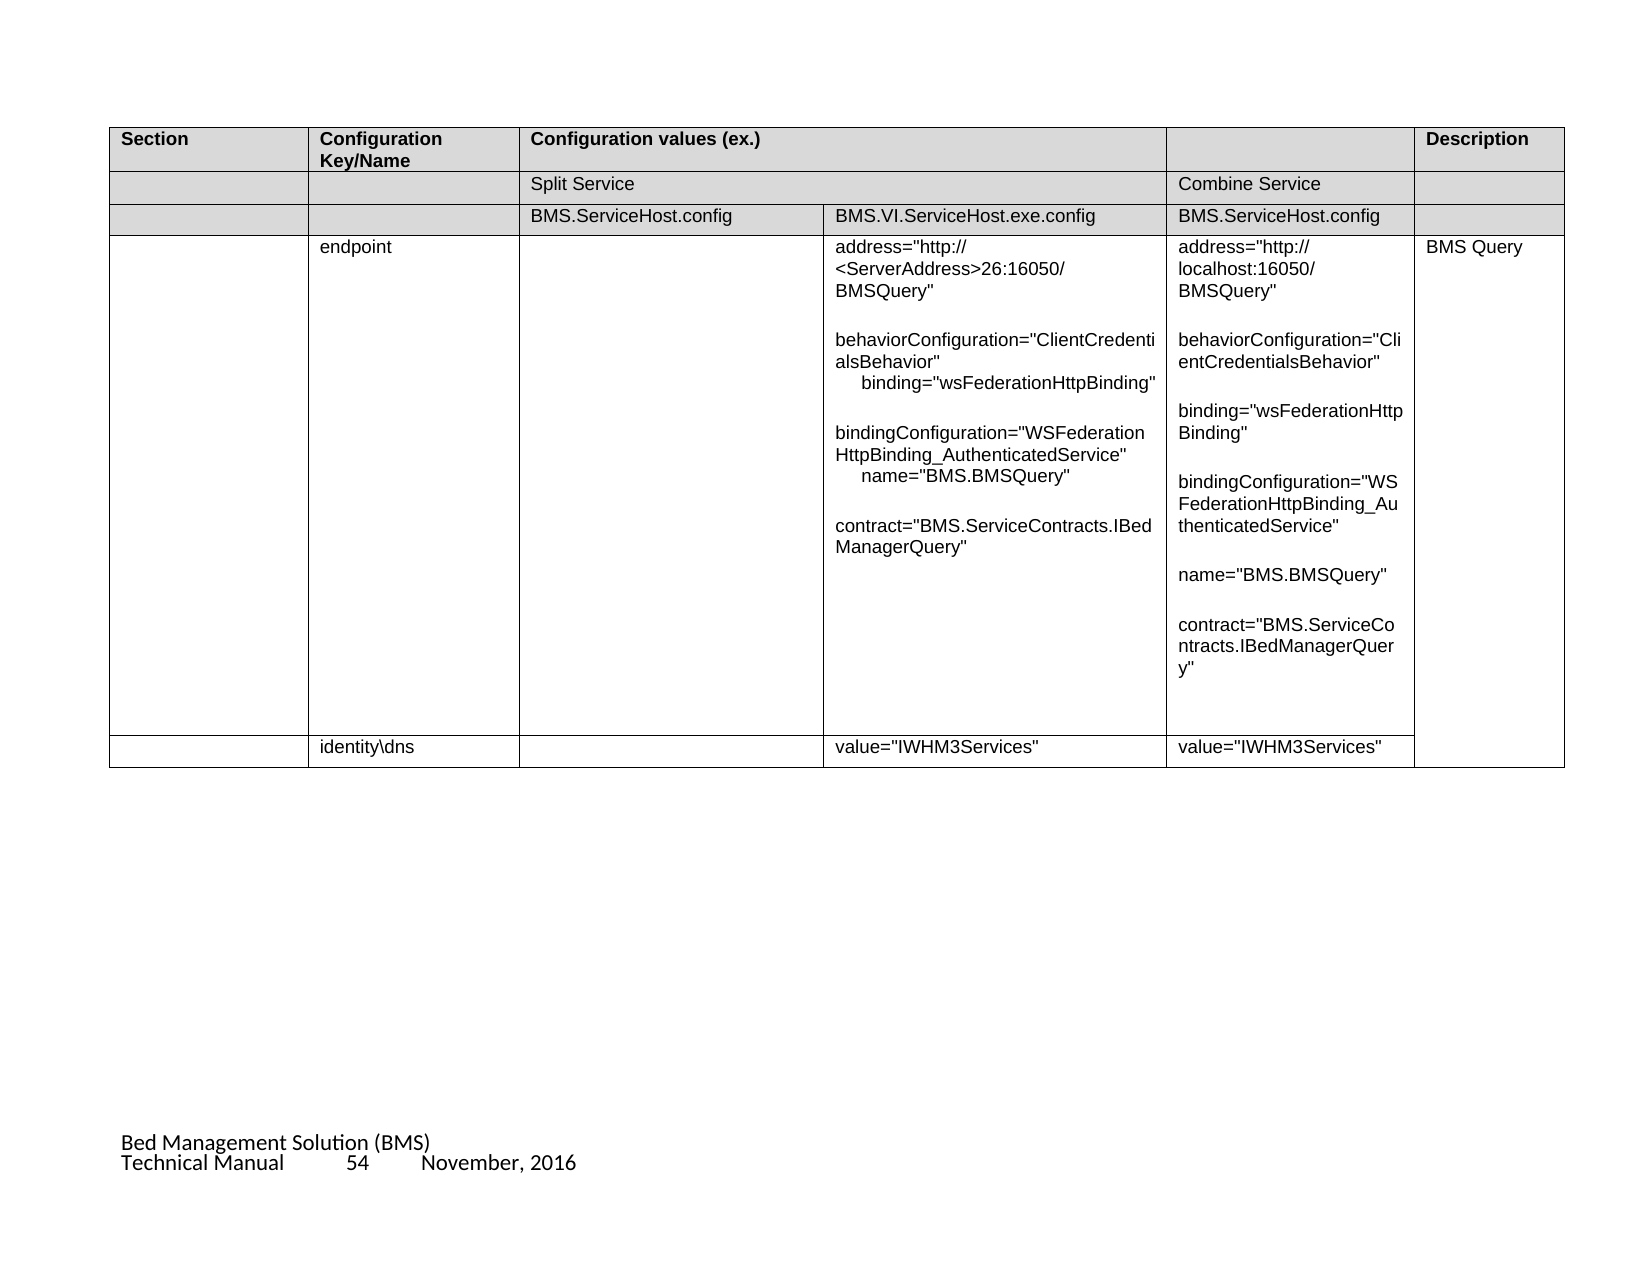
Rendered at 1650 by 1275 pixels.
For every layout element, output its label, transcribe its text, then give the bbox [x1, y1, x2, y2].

table_cell [309, 205, 519, 235]
table_cell [520, 236, 823, 735]
table_cell [520, 736, 823, 767]
table_cell address="http://<ServerAddress>26:16050/BMSQuery" behaviorConfiguration="ClientCredentialsBehavior" binding="wsFederationHttpBinding" bindingConfiguration="WSFederationHttpBinding_AuthenticatedService" name="BMS.BMSQuery" contract="BMS.ServiceContracts.IBedManagerQuery" [824, 236, 1166, 735]
table_cell BMS.VI.ServiceHost.exe.config [824, 205, 1166, 235]
table_header Description [1415, 128, 1564, 171]
table_header [1167, 128, 1414, 171]
table_cell [309, 172, 519, 204]
table_cell endpoint [309, 236, 519, 735]
table_cell value="IWHM3Services" [1167, 736, 1414, 767]
table_header Configuration values (ex.) [520, 128, 1166, 171]
table_header Configuration Key/Name [309, 128, 519, 171]
table_cell [110, 172, 308, 204]
table_cell [1415, 205, 1564, 235]
table_cell [110, 236, 308, 735]
table_cell BMS.ServiceHost.config [1167, 205, 1414, 235]
table_header Section [110, 128, 308, 171]
table_cell [110, 736, 308, 767]
table_cell identity\dns [309, 736, 519, 767]
table_cell [110, 205, 308, 235]
table_cell address="http://localhost:16050/BMSQuery" behaviorConfiguration="ClientCredentialsBehavior" binding="wsFederationHttpBinding" bindingConfiguration="WSFederationHttpBinding_AuthenticatedService" name="BMS.BMSQuery" contract="BMS.ServiceContracts.IBedManagerQuery" [1167, 236, 1414, 735]
table_cell BMS.ServiceHost.config [520, 205, 823, 235]
table_cell BMS Query [1415, 236, 1564, 767]
table_cell Split Service [520, 172, 1166, 204]
table_cell Combine Service [1167, 172, 1414, 204]
table_cell value="IWHM3Services" [824, 736, 1166, 767]
table_cell [1415, 172, 1564, 204]
